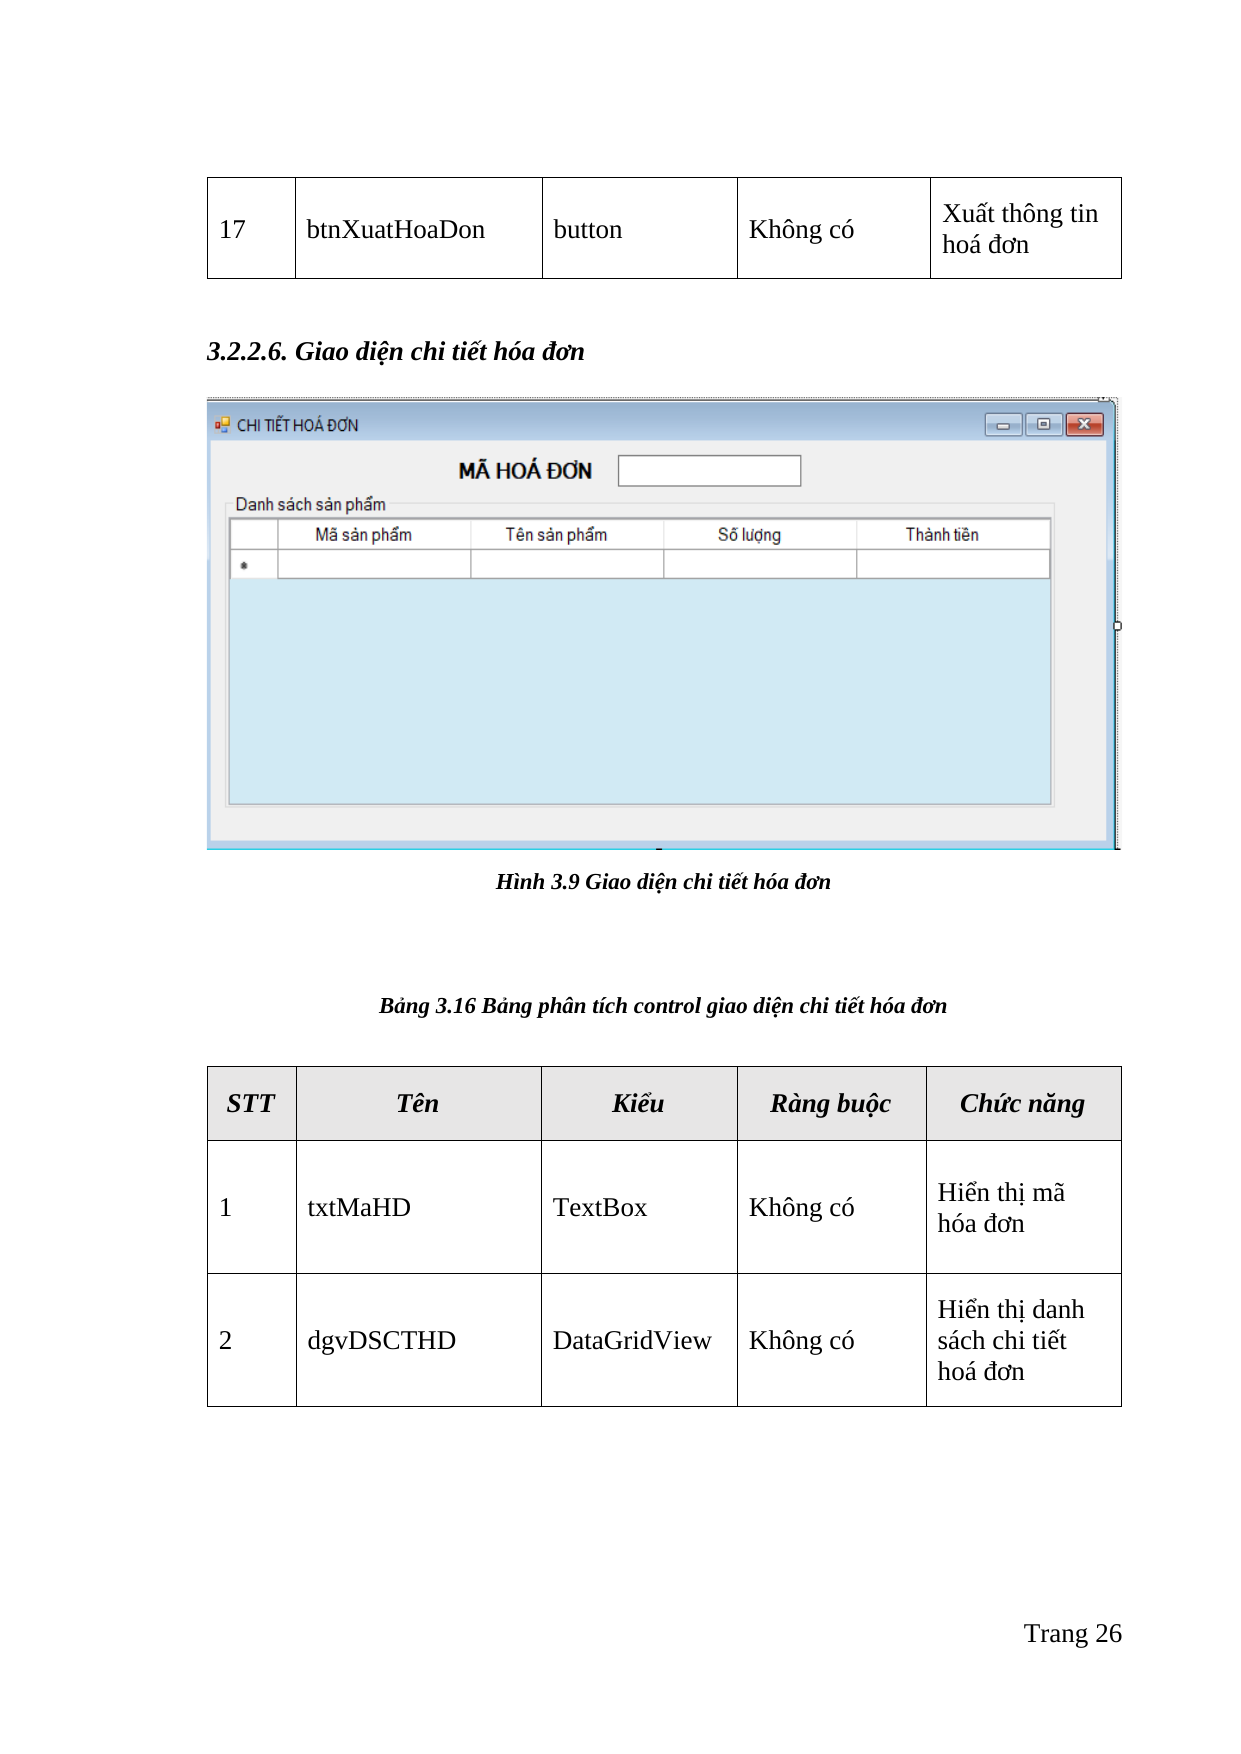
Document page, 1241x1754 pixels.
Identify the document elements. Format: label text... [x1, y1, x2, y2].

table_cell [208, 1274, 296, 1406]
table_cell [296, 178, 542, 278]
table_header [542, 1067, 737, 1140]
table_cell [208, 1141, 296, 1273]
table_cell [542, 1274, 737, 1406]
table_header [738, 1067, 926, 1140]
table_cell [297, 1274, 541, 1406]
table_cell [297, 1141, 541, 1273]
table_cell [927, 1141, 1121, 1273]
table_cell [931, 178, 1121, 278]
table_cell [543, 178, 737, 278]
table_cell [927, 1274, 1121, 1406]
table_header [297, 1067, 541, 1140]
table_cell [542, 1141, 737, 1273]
subtitle Giao diện chi tiết hóa đơn [207, 336, 1122, 367]
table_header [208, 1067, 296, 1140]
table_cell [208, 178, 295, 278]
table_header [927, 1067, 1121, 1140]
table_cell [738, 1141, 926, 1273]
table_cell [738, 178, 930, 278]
picture [206, 397, 1123, 850]
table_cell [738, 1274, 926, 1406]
